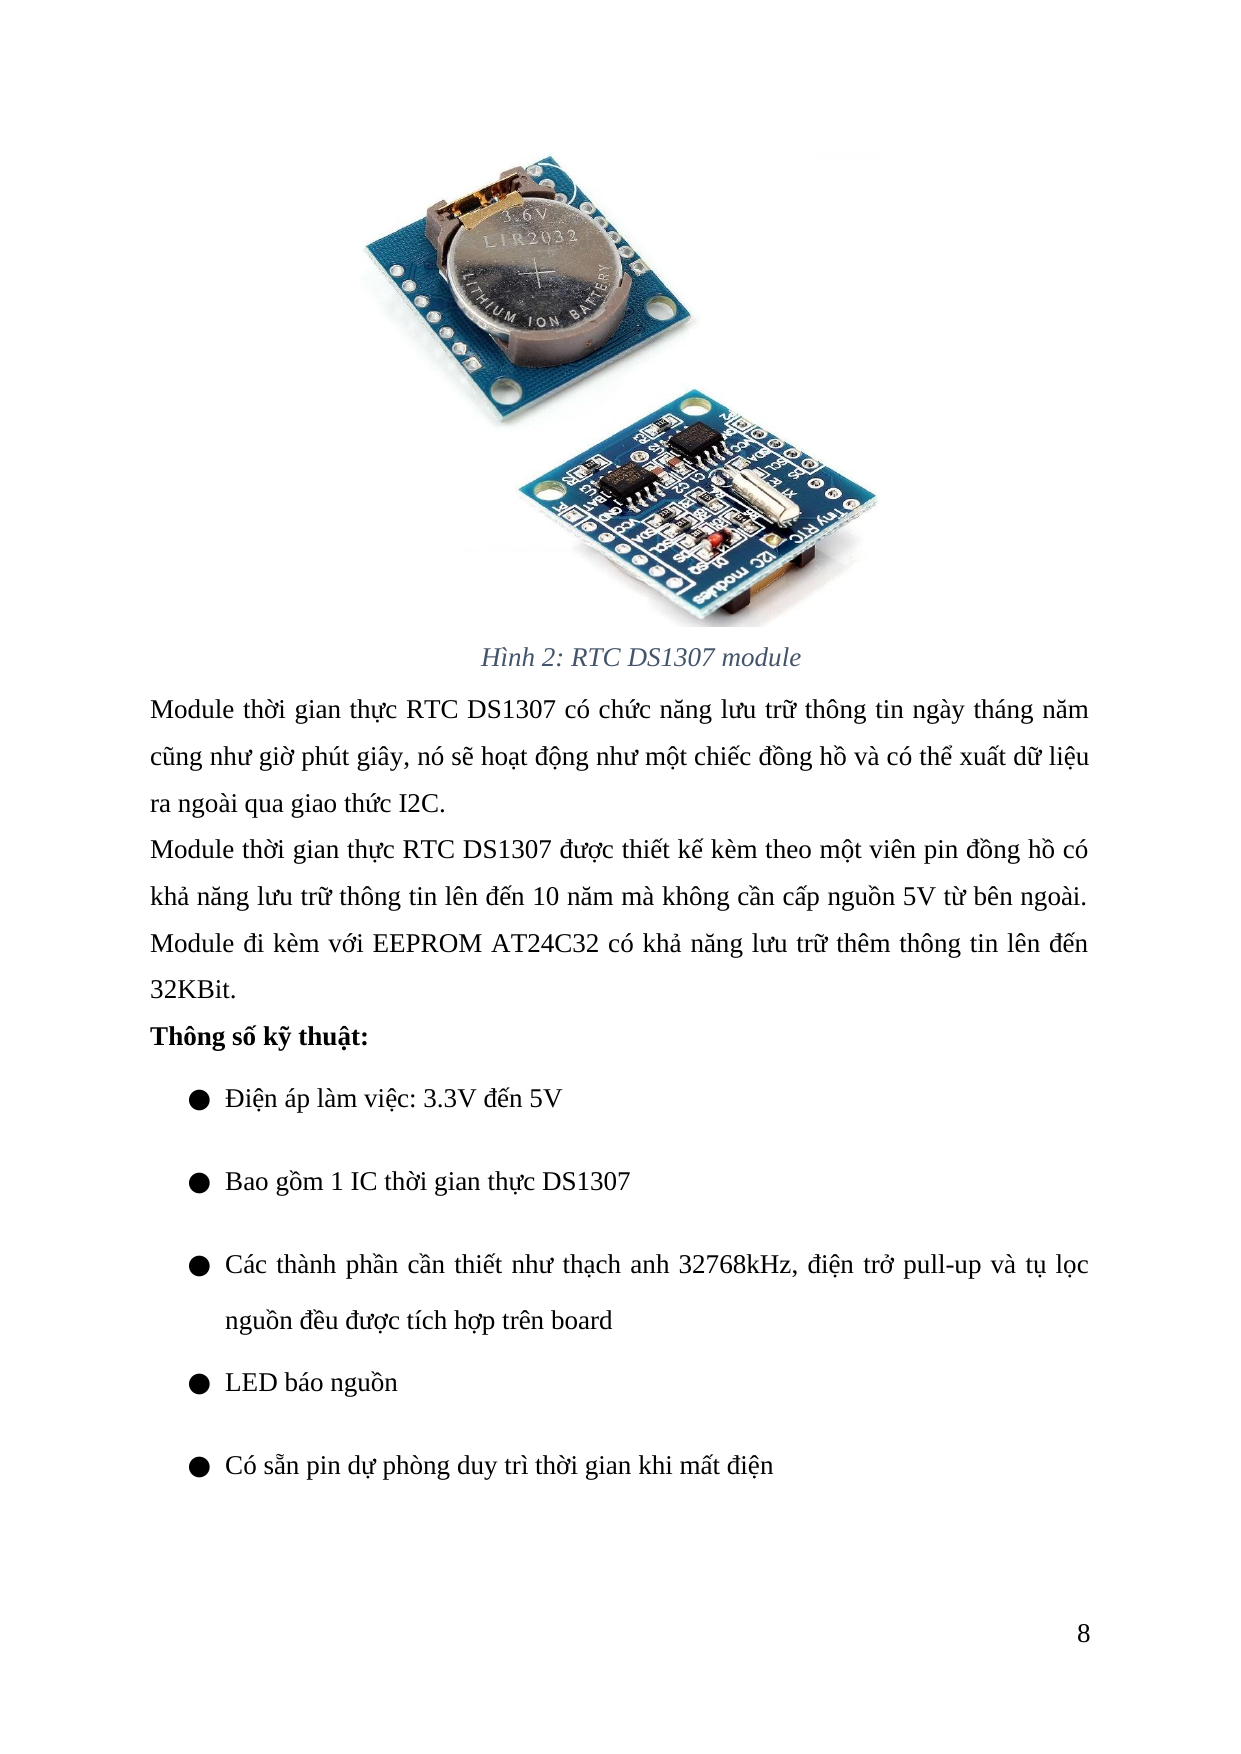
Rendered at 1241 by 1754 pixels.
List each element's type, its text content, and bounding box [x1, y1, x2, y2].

text Hình 2: RTC DS1307 module [150, 642, 1090, 673]
list LED báo nguồn [187, 1351, 1090, 1407]
list Điện áp làm việc: 3.3V đến 5V [187, 1067, 1090, 1122]
text Thông số kỹ thuật: [150, 1020, 1090, 1051]
list Các thành phần cần thiết như thạch anh 32768kHz, điện trở pull-up và tụ lọc nguồn đều được tích hợp trên board [187, 1233, 1090, 1336]
list Bao gồm 1 IC thời gian thực DS1307 [187, 1150, 1090, 1206]
text Module thời gian thực RTC DS1307 có chức năng lưu trữ thông tin ngày tháng năm cũng như giờ phút giây, nó sẽ hoạt động như một chiếc đồng hồ và có thể xuất dữ liệu ra ngoài qua giao thức I2C. [150, 693, 1090, 818]
text Module thời gian thực RTC DS1307 được thiết kế kèm theo một viên pin đồng hồ có khả năng lưu trữ thông tin lên đến 10 năm mà không cần cấp nguồn 5V từ bên ngoài. Module đi kèm với EEPROM AT24C32 có khả năng lưu trữ thêm thông tin lên đến 32KBit. [150, 833, 1090, 1005]
list Có sẵn pin dự phòng duy trì thời gian khi mất điện [187, 1434, 1090, 1490]
picture [358, 150, 882, 627]
